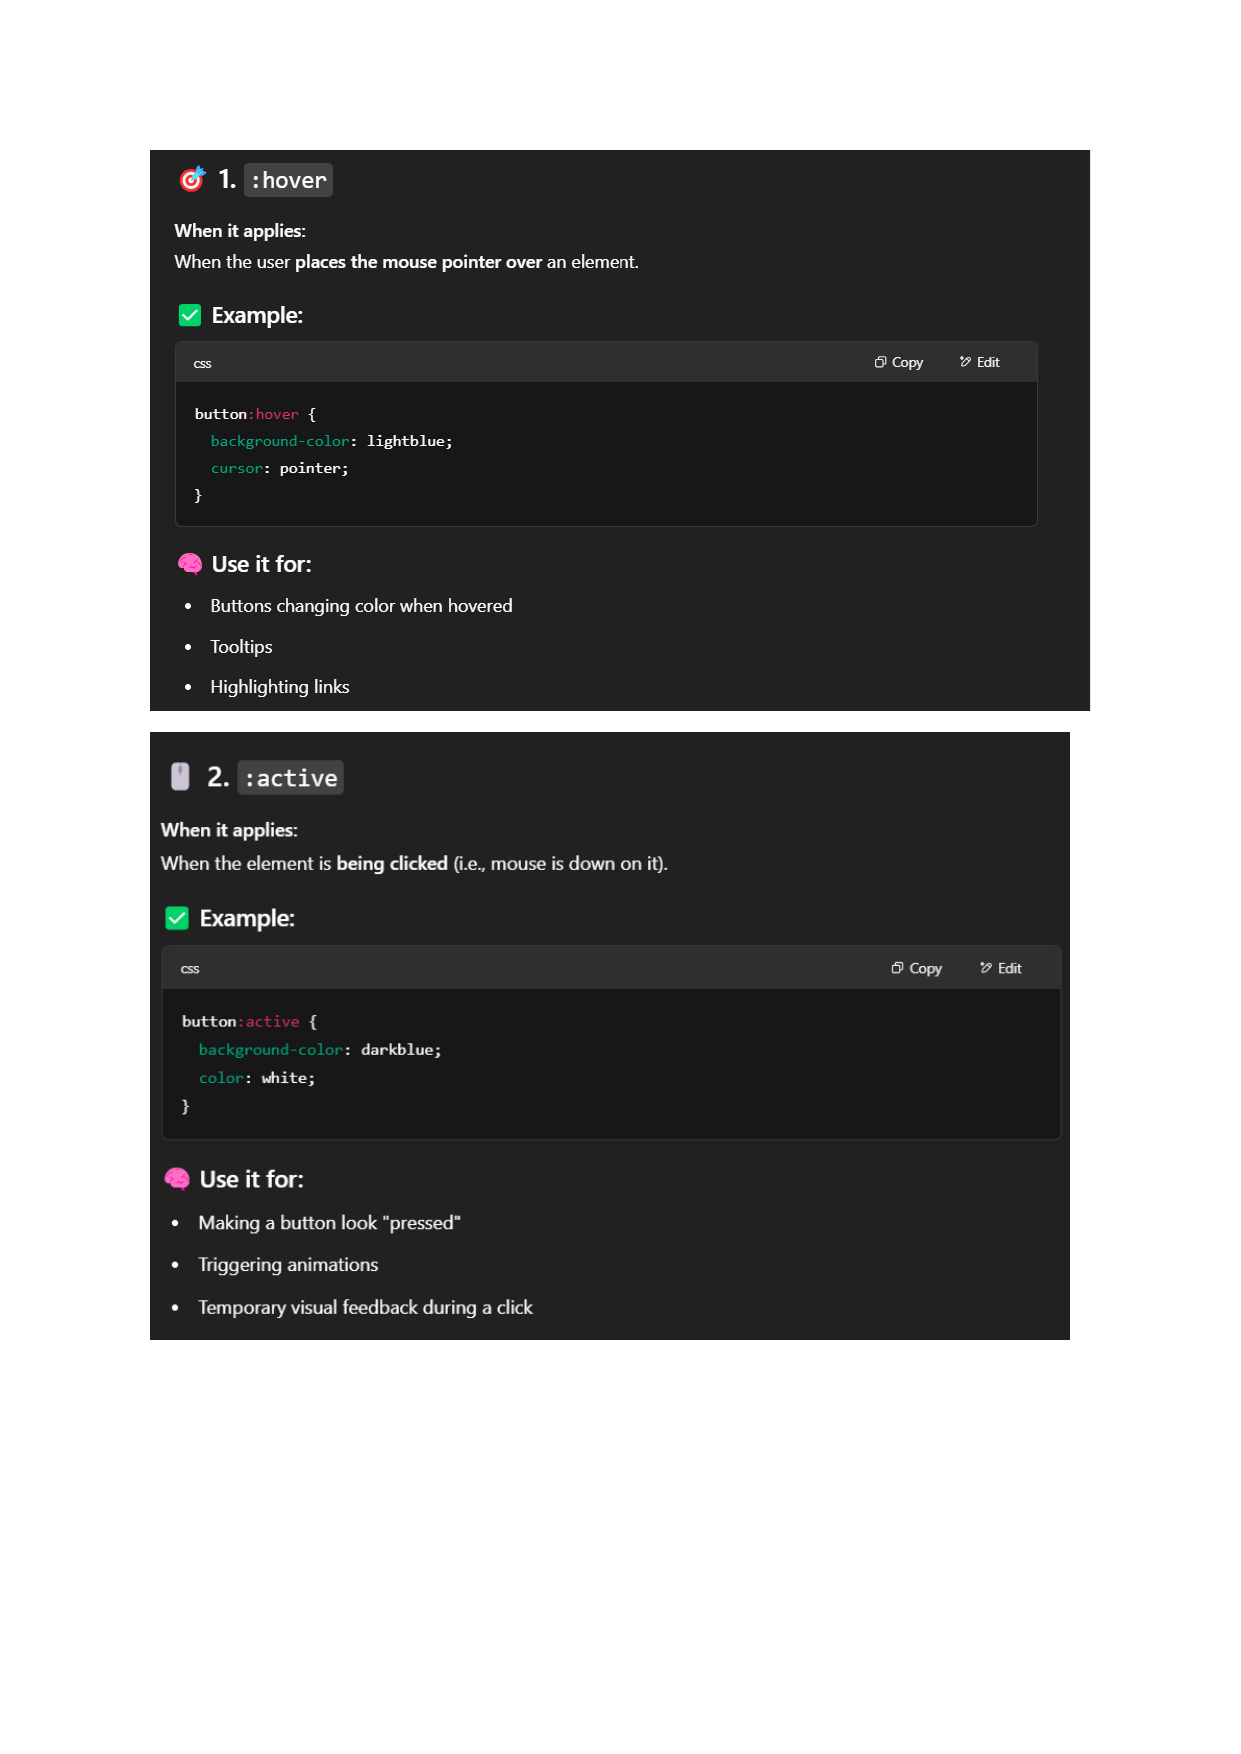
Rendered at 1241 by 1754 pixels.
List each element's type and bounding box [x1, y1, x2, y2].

picture [150, 150, 1091, 711]
picture [150, 732, 1070, 1340]
